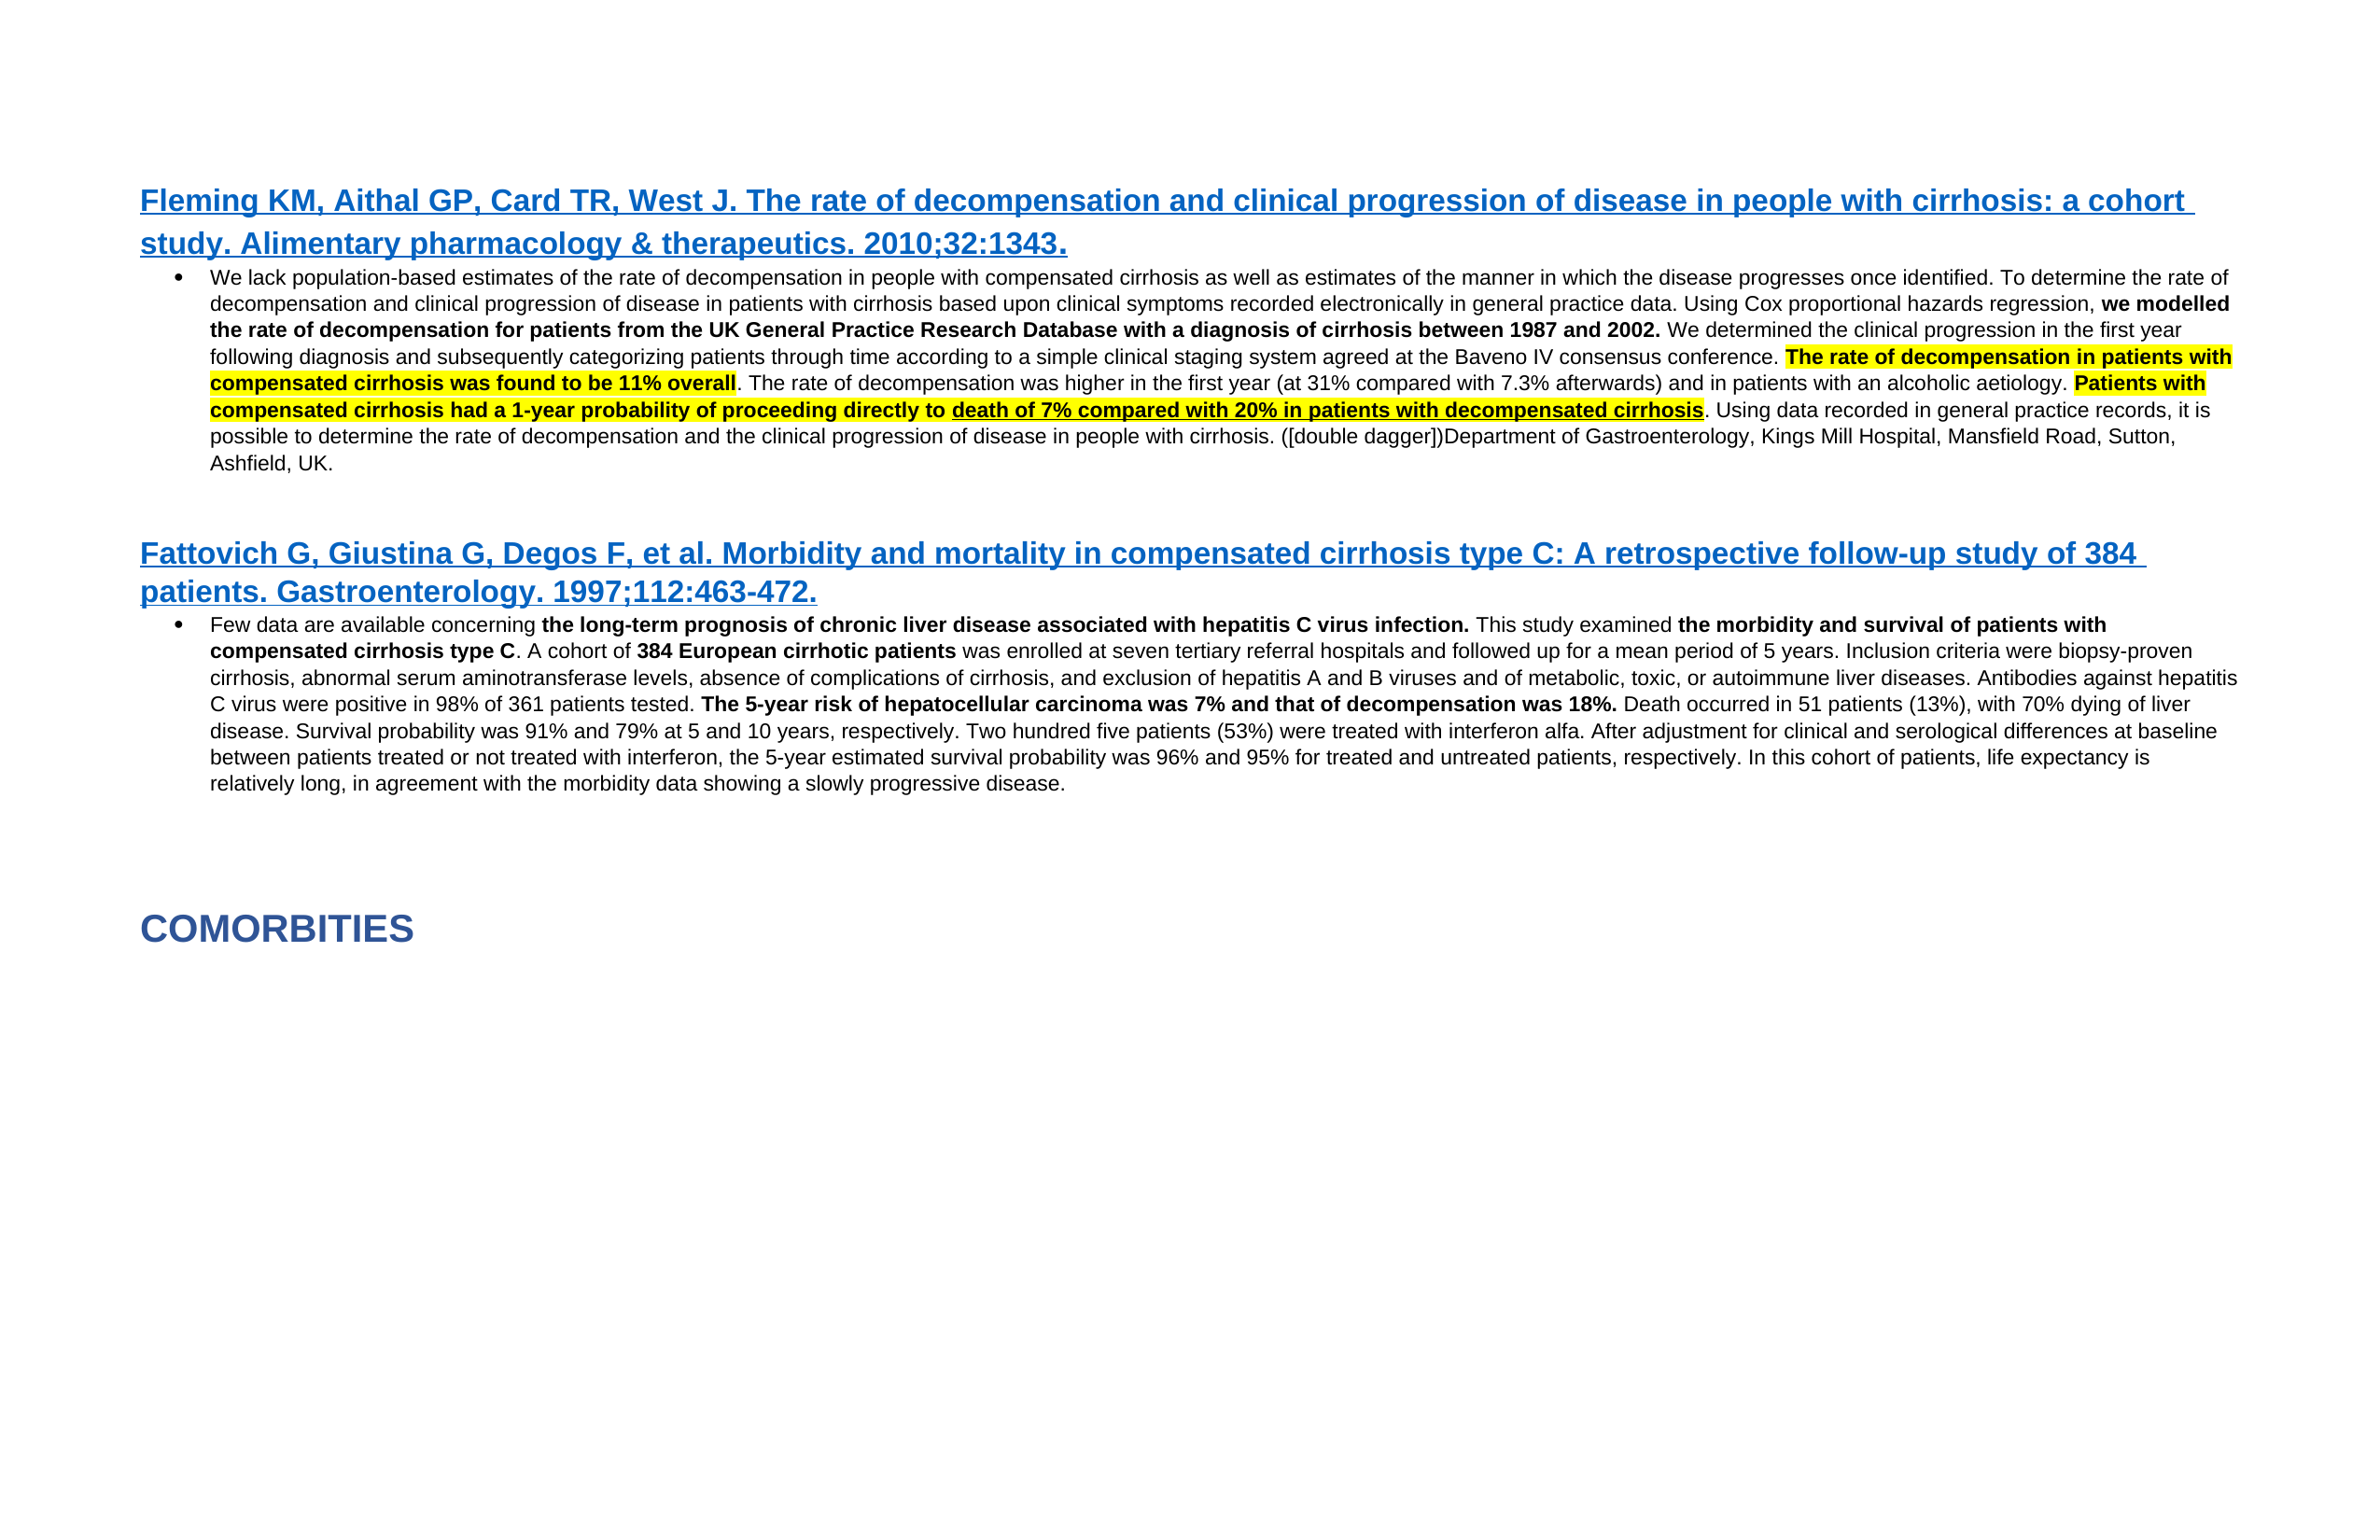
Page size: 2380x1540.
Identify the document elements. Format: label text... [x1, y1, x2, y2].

subtitle COMORBITIES [140, 905, 2240, 950]
list We lack population-based estimates of the rate of decompensation in people with compensated cirrhosis as well as estimates of the manner in which the disease progresses once identified. To determine the rate of decompensation and clinical progression of disease in patients with cirrhosis based upon clinical symptoms recorded electronically in general practice data. Using Cox proportional hazards regression, we modelled the rate of decompensation for patients from the UK General Practice Research Database with a diagnosis of cirrhosis between 1987 and 2002. We determined the clinical progression in the first year following diagnosis and subsequently categorizing patients through time according to a simple clinical staging system agreed at the Baveno IV consensus conference. The rate of decompensation in patients with compensated cirrhosis was found to be 11% overall. The rate of decompensation was higher in the first year (at 31% compared with 7.3% afterwards) and in patients with an alcoholic aetiology. Patients with compensated cirrhosis had a 1-year probability of proceeding directly to death of 7% compared with 20% in patients with decompensated cirrhosis. Using data recorded in general practice records, it is possible to determine the rate of decompensation and the clinical progression of disease in people with cirrhosis. ([double dagger])Department of Gastroenterology, Kings Mill Hospital, Mansfield Road, Sutton, Ashfield, UK. [175, 264, 2240, 475]
subtitle Fleming KM, Aithal GP, Card TR, West J. The rate of decompensation and clinical progression of disease in people with cirrhosis: a cohort study. Alimentary pharmacology & therapeutics. 2010;32:1343. [140, 182, 2240, 261]
list Few data are available concerning the long-term prognosis of chronic liver disease associated with hepatitis C virus infection. This study examined the morbidity and survival of patients with compensated cirrhosis type C. A cohort of 384 European cirrhotic patients was enrolled at seven tertiary referral hospitals and followed up for a mean period of 5 years. Inclusion criteria were biopsy-proven cirrhosis, abnormal serum aminotransferase levels, absence of complications of cirrhosis, and exclusion of hepatitis A and B viruses and of metabolic, toxic, or autoimmune liver diseases. Antibodies against hepatitis C virus were positive in 98% of 361 patients tested. The 5-year risk of hepatocellular carcinoma was 7% and that of decompensation was 18%. Death occurred in 51 patients (13%), with 70% dying of liver disease. Survival probability was 91% and 79% at 5 and 10 years, respectively. Two hundred five patients (53%) were treated with interferon alfa. After adjustment for clinical and serological differences at baseline between patients treated or not treated with interferon, the 5-year estimated survival probability was 96% and 95% for treated and untreated patients, respectively. In this cohort of patients, life expectancy is relatively long, in agreement with the morbidity data showing a slowly progressive disease. [175, 612, 2240, 796]
subtitle Fattovich G, Giustina G, Degos F, et al. Morbidity and mortality in compensated cirrhosis type C: A retrospective follow-up study of 384 patients. Gastroenterology. 1997;112:463-472. [140, 535, 2240, 609]
